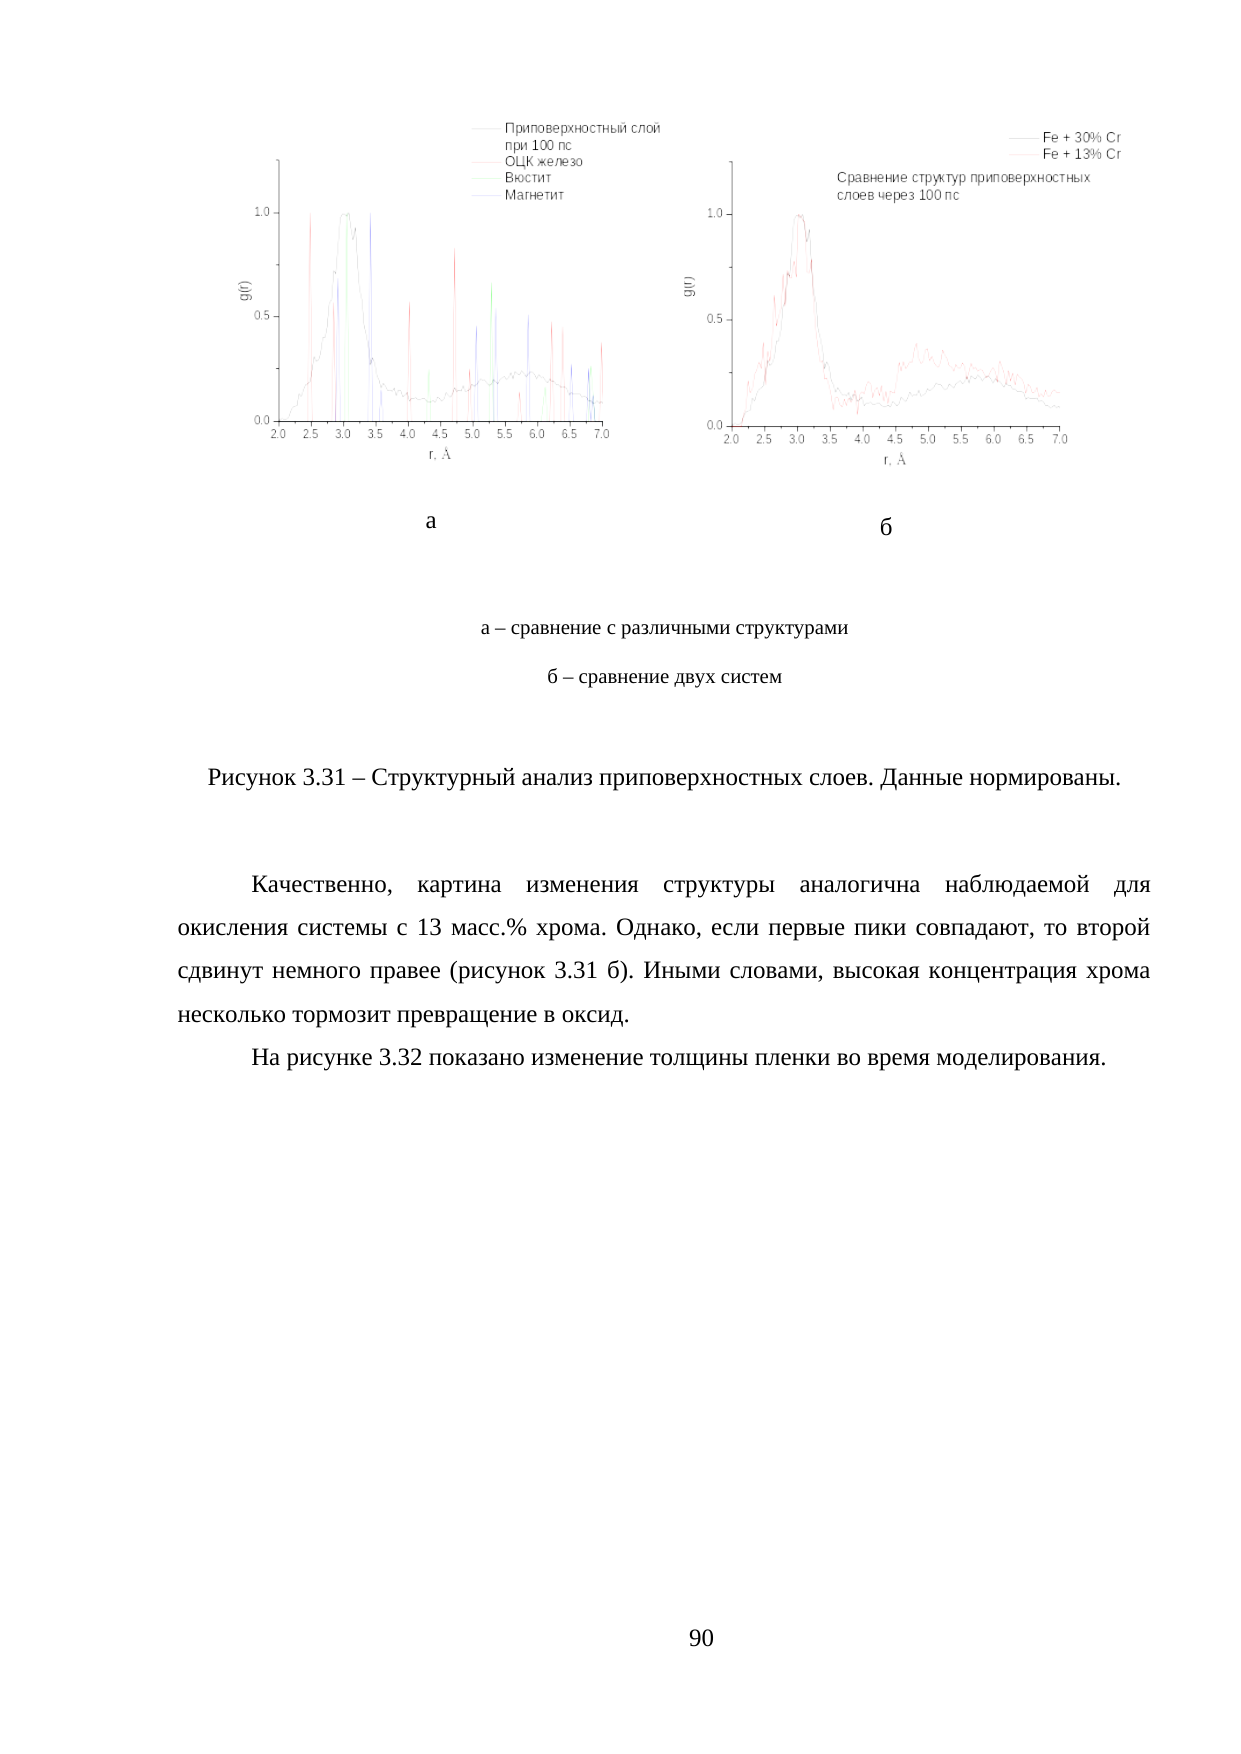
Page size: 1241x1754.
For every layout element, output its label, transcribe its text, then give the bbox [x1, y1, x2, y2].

text Рисунок 3.31 – Структурный анализ приповерхностных слоев. Данные нормированы. [177, 762, 1152, 791]
text а – сравнение с различными структурами [177, 615, 1152, 639]
text Качественно, картина изменения структуры аналогична наблюдаемой для окисления системы с 13 масс.% хрома. Однако, если первые пики совпадают, то второй сдвинут немного правее (рисунок 3.31 б). Иными словами, высокая концентрация хрома несколько тормозит превращение в оксид. [177, 869, 1152, 1027]
table_header а [177, 118, 684, 566]
text На рисунке 3.32 показано изменение толщины пленки во время моделирования. [177, 1042, 1152, 1071]
text б – сравнение двух систем [177, 664, 1152, 688]
table_header б [685, 118, 1151, 566]
